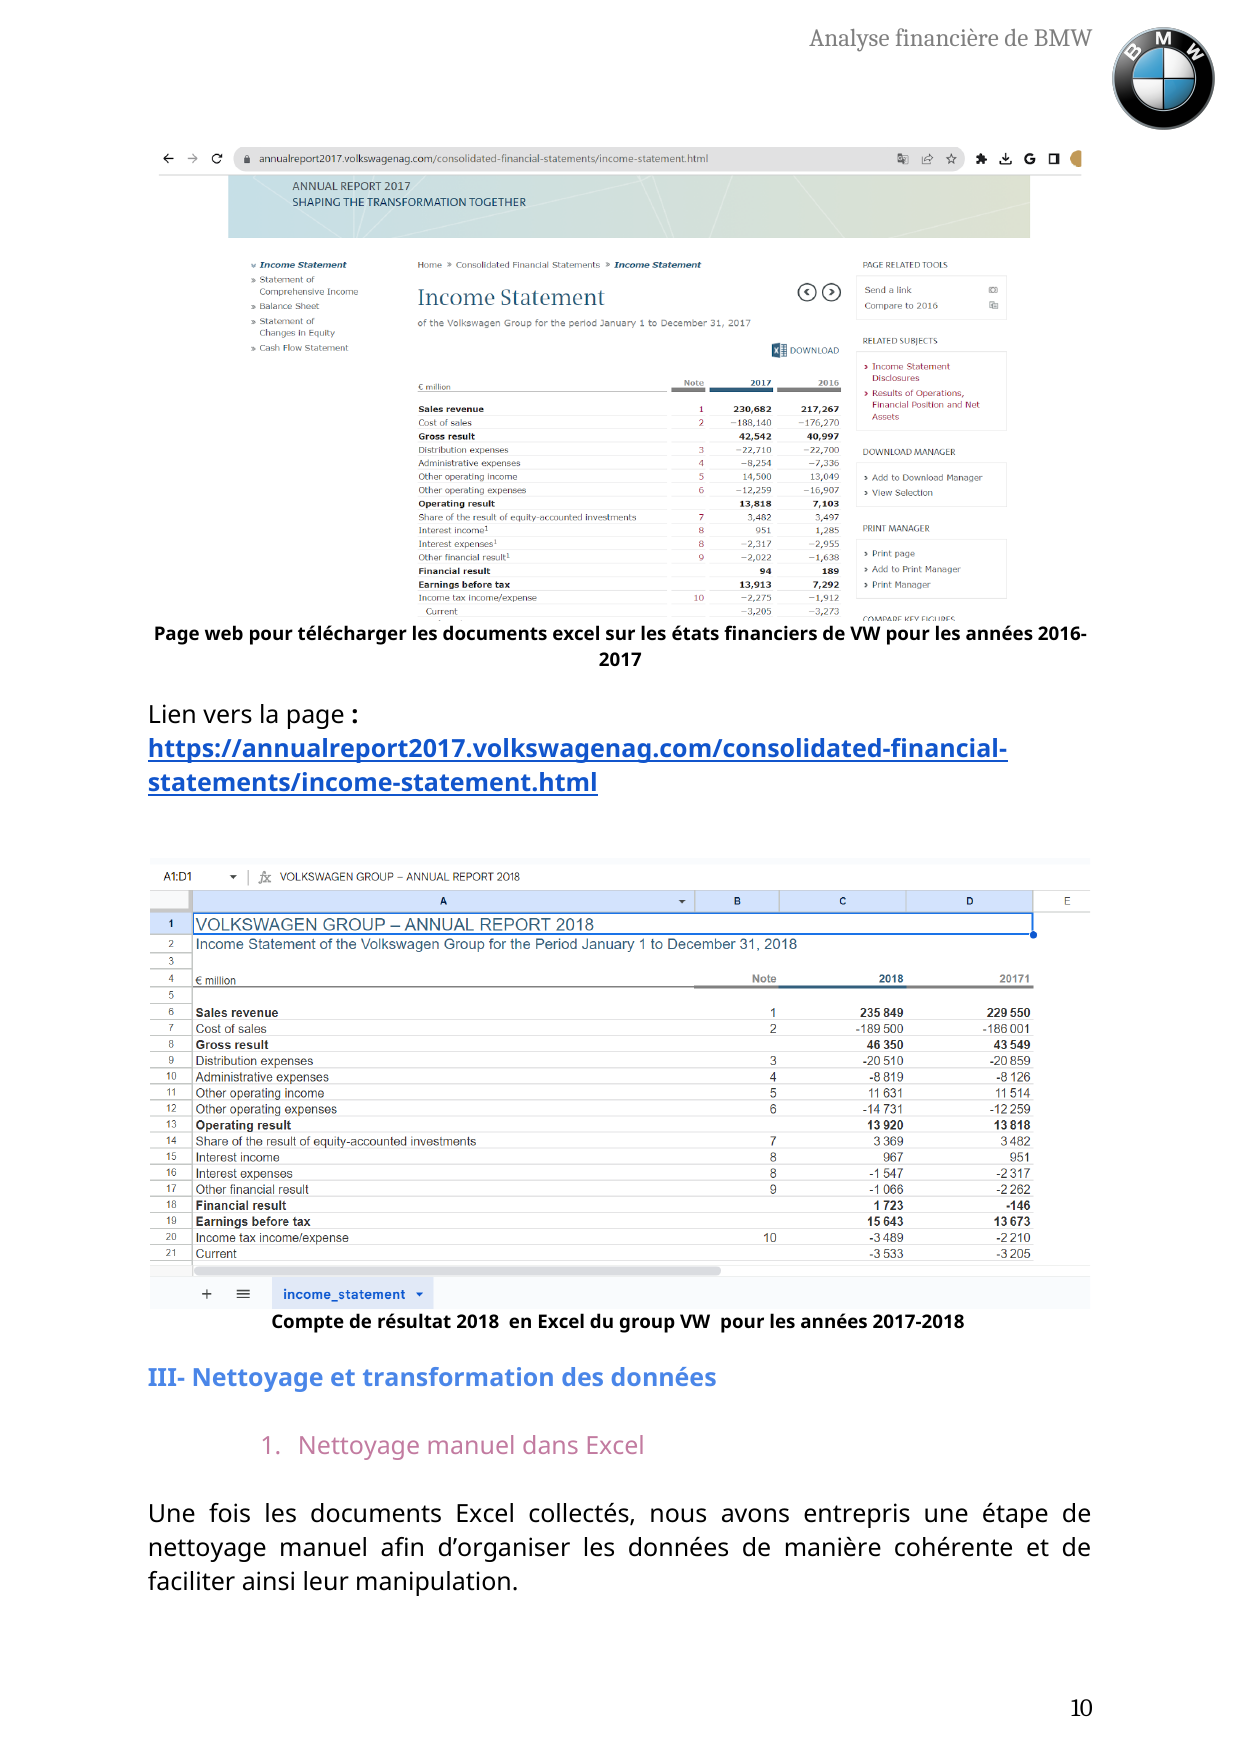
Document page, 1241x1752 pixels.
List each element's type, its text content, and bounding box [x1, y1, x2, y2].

text Compte de résultat 2018 en Excel du group VW pour les années 2017-2018 [148, 1308, 1093, 1334]
picture [150, 858, 1091, 1309]
text Une fois les documents Excel collectés, nous avons entrepris une étape de nettoyage manuel afin d’organiser les données de manière cohérente et de faciliter ainsi leur manipulation. [148, 1495, 1093, 1598]
picture [1111, 26, 1216, 131]
list Nettoyage manuel dans Excel [260, 1427, 1093, 1461]
text Page web pour télécharger les documents excel sur les états financiers de VW pour les années 2016-2017 [148, 620, 1093, 671]
text III- Nettoyage et transformation des données [148, 1359, 1093, 1393]
text Lien vers la page : https://annualreport2017.volkswagenag.com/consolidated-financial-statements/income-statement.html [148, 697, 1093, 799]
picture [158, 147, 1082, 621]
